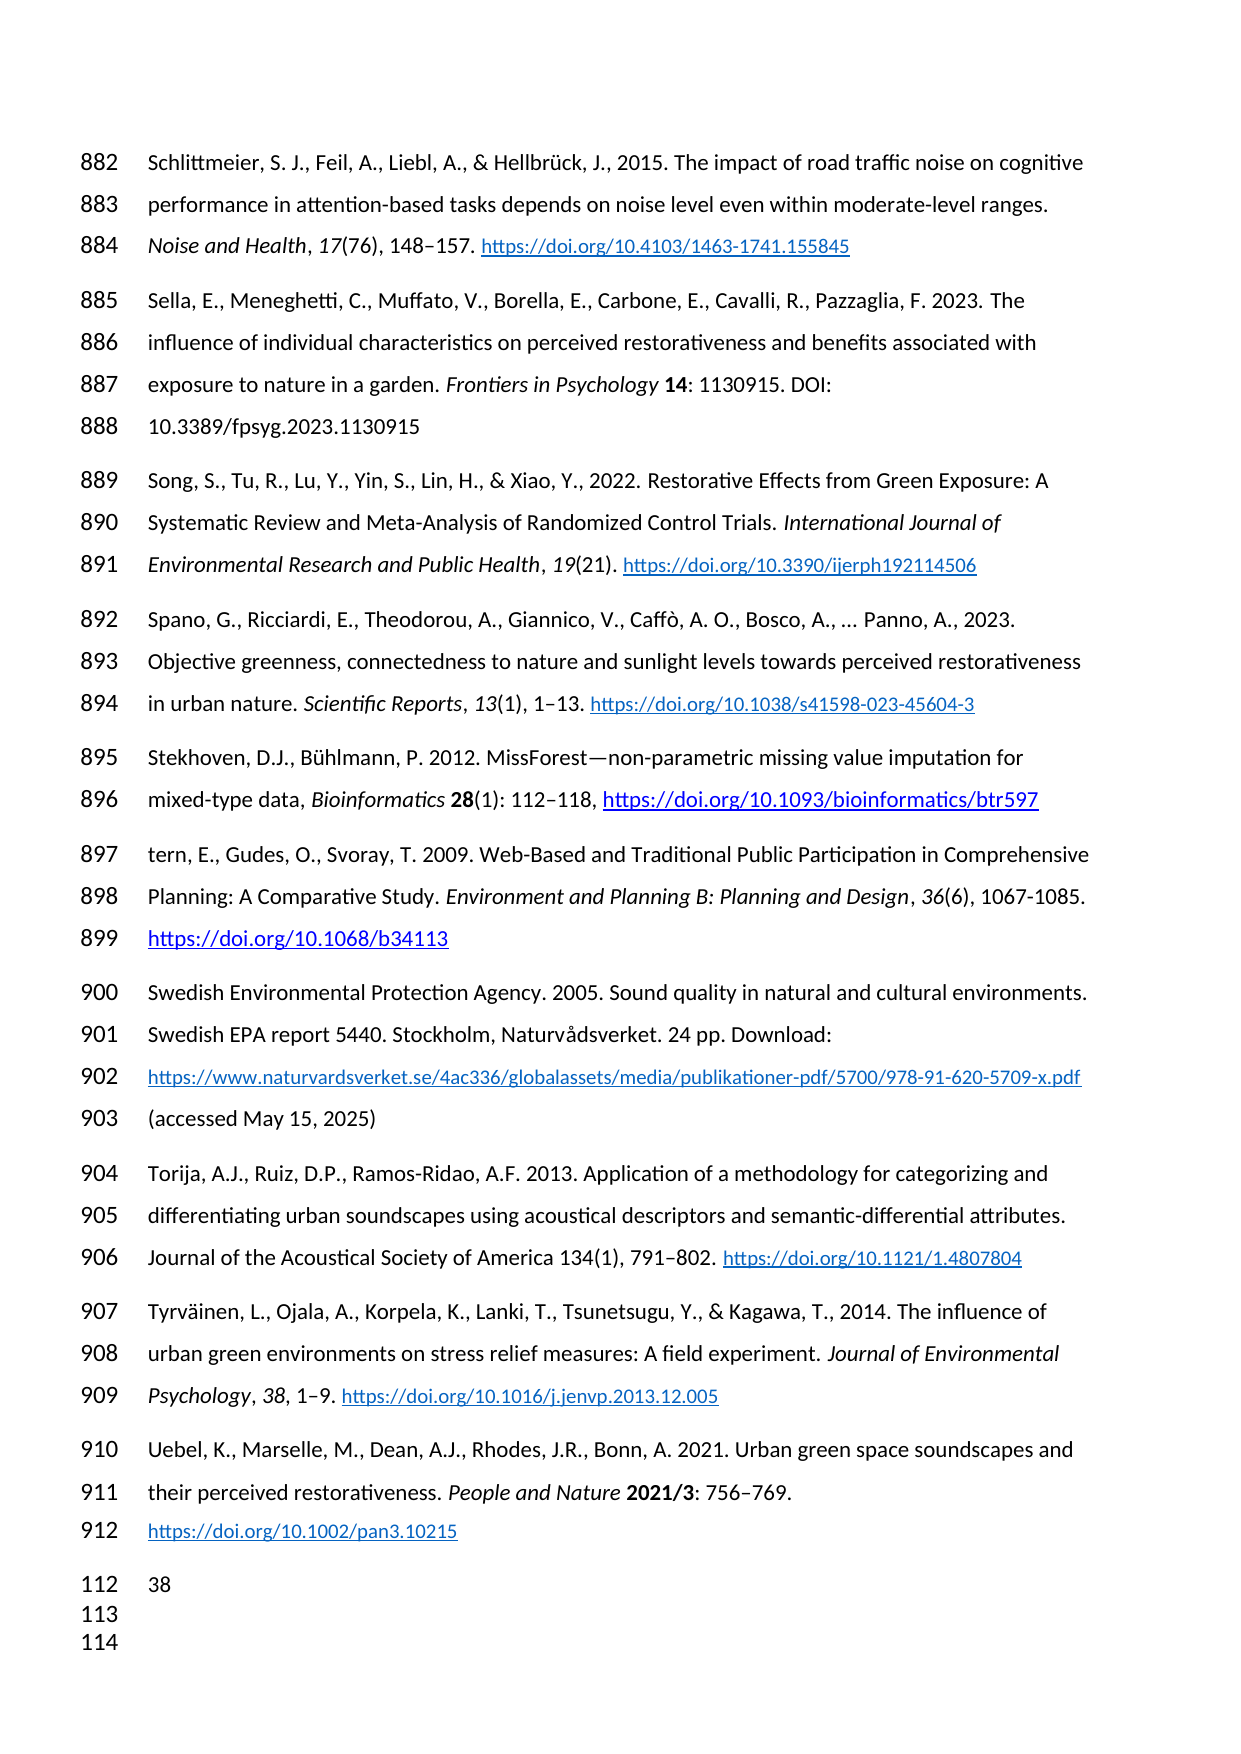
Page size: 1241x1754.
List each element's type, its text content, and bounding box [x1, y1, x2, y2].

text Tyrväinen, L., Ojala, A., Korpela, K., Lanki, T., Tsunetsugu, Y., & Kagawa, T., 2014. The influence of urban green environments on stress relief measures: A field experiment. Journal of Environmental Psychology, 38, 1–9. https://doi.org/10.1016/j.jenvp.2013.12.005 [148, 1297, 1092, 1409]
text Spano, G., Ricciardi, E., Theodorou, A., Giannico, V., Caffò, A. O., Bosco, A., … Panno, A., 2023. Objective greenness, connectedness to nature and sunlight levels towards perceived restorativeness in urban nature. Scientific Reports, 13(1), 1–13. https://doi.org/10.1038/s41598-023-45604-3 [148, 605, 1092, 717]
text Uebel, K., Marselle, M., Dean, A.J., Rhodes, J.R., Bonn, A. 2021. Urban green space soundscapes and their perceived restorativeness. People and Nature 2021/3: 756–769. https://doi.org/10.1002/pan3.10215 [148, 1436, 1092, 1544]
text Swedish Environmental Protection Agency. 2005. Sound quality in natural and cultural environments. Swedish EPA report 5440. Stockholm, Naturvådsverket. 24 pp. Download: https://www.naturvardsverket.se/4ac336/globalassets/media/publikationer-pdf/5700/978-91-620-5709-x.pdf (accessed May 15, 2025) [148, 978, 1092, 1132]
text Torija, A.J., Ruiz, D.P., Ramos-Ridao, A.F. 2013. Application of a methodology for categorizing and differentiating urban soundscapes using acoustical descriptors and semantic-differential attributes. Journal of the Acoustical Society of America 134(1), 791–802. https://doi.org/10.1121/1.4807804 [148, 1159, 1092, 1271]
text Schlittmeier, S. J., Feil, A., Liebl, A., & Hellbrück, J., 2015. The impact of road traffic noise on cognitive performance in attention-based tasks depends on noise level even within moderate-level ranges. Noise and Health, 17(76), 148–157. https://doi.org/10.4103/1463-1741.155845 [148, 148, 1092, 260]
text Song, S., Tu, R., Lu, Y., Yin, S., Lin, H., & Xiao, Y., 2022. Restorative Effects from Green Exposure: A Systematic Review and Meta-Analysis of Randomized Control Trials. International Journal of Environmental Research and Public Health, 19(21). https://doi.org/10.3390/ijerph192114506 [148, 467, 1092, 578]
text Sella, E., Meneghetti, C., Muffato, V., Borella, E., Carbone, E., Cavalli, R., Pazzaglia, F. 2023. The influence of individual characteristics on perceived restorativeness and benefits associated with exposure to nature in a garden. Frontiers in Psychology 14: 1130915. DOI: 10.3389/fpsyg.2023.1130915 [148, 286, 1092, 440]
text Stekhoven, D.J., Bühlmann, P. 2012. MissForest—non-parametric missing value imputation for mixed-type data, Bioinformatics 28(1): 112–118, https://doi.org/10.1093/bioinformatics/btr597 [148, 743, 1092, 813]
text tern, E., Gudes, O., Svoray, T. 2009. Web-Based and Traditional Public Participation in Comprehensive Planning: A Comparative Study. Environment and Planning B: Planning and Design, 36(6), 1067-1085. https://doi.org/10.1068/b34113 [148, 840, 1092, 952]
